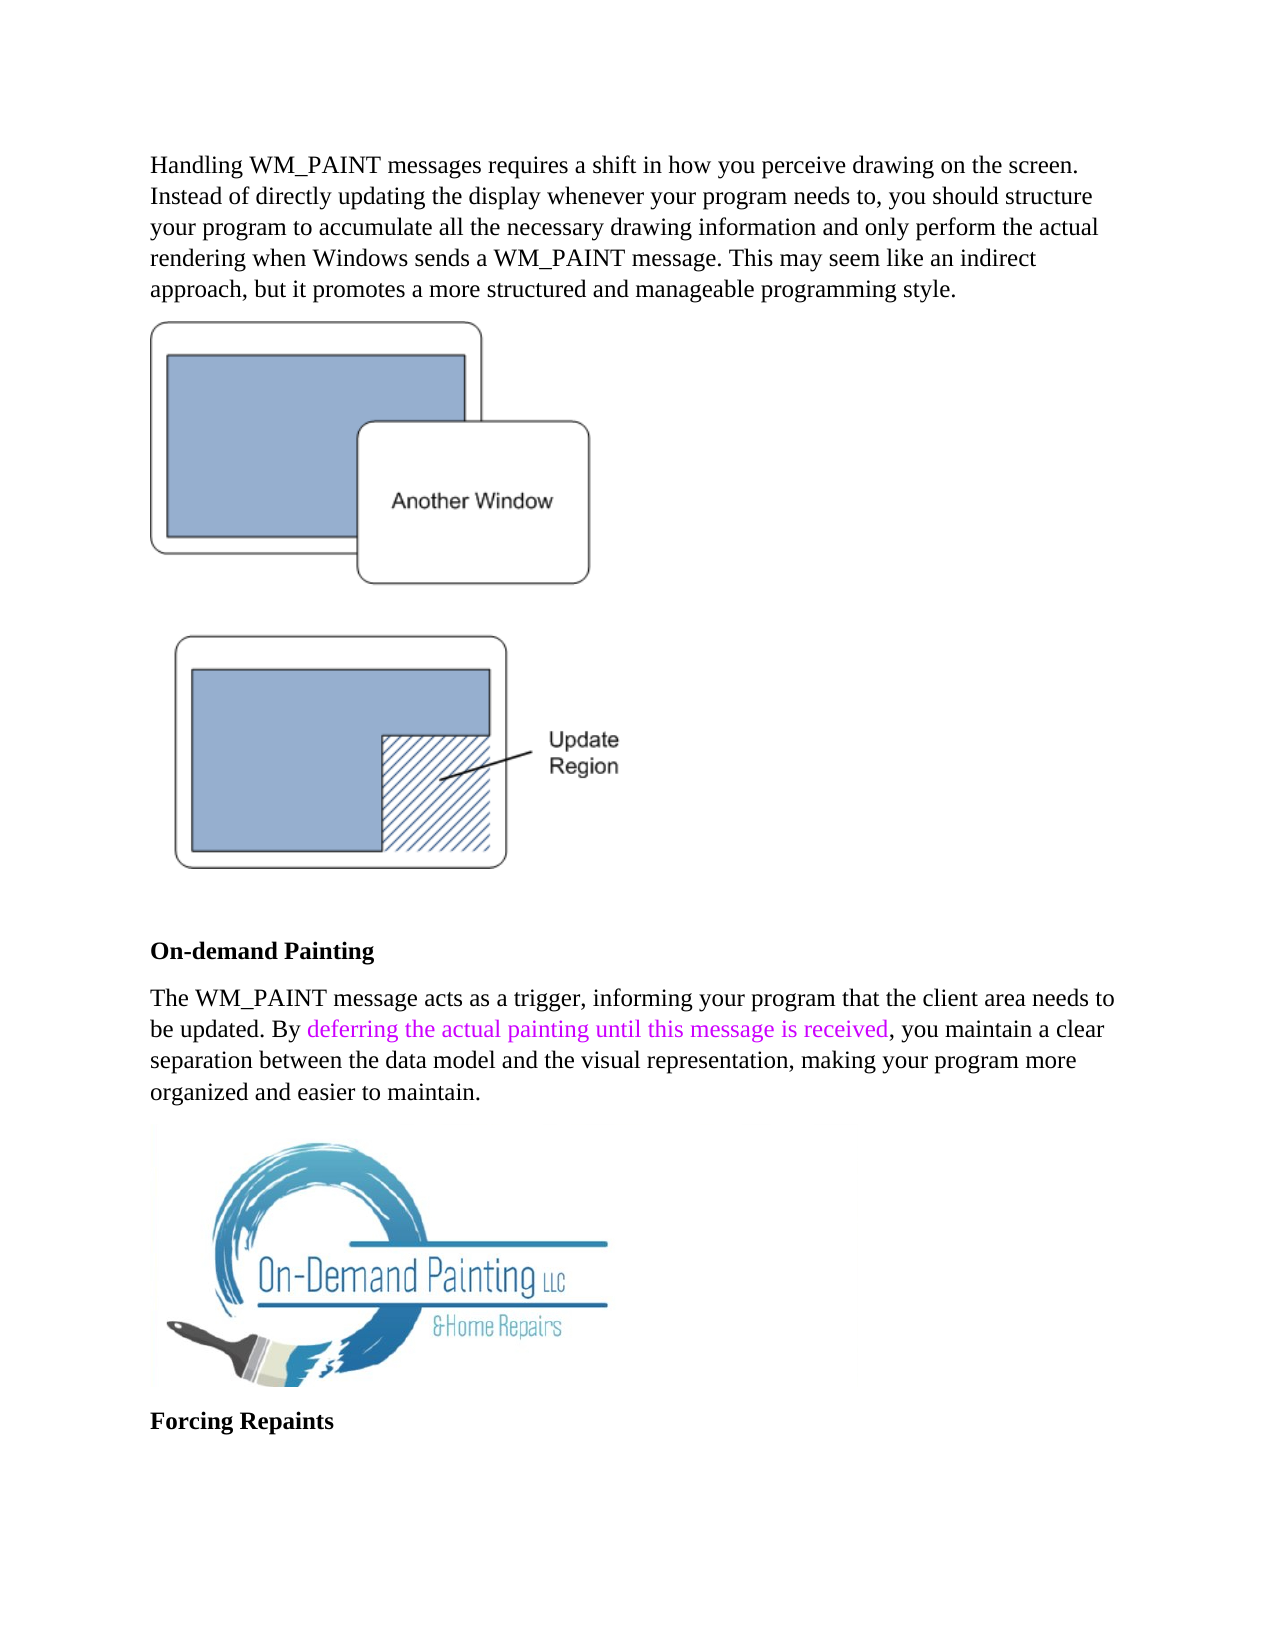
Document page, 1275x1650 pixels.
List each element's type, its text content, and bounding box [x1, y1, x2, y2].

text On-demand Painting [150, 936, 1125, 964]
text The WM_PAINT message acts as a trigger, informing your program that the client area needs to be updated. By deferring the actual painting until this message is received, you maintain a clear separation between the data model and the visual representation, making your program more organized and easier to maintain. [150, 983, 1125, 1105]
picture [150, 1124, 858, 1387]
picture [150, 321, 638, 869]
text Forcing Repaints [150, 1406, 1125, 1435]
text Handling WM_PAINT messages requires a shift in how you perceive drawing on the screen. Instead of directly updating the display whenever your program needs to, you should structure your program to accumulate all the necessary drawing information and only perform the actual rendering when Windows sends a WM_PAINT message. This may seem like an indirect approach, but it promotes a more structured and manageable programming style. [150, 150, 1125, 303]
